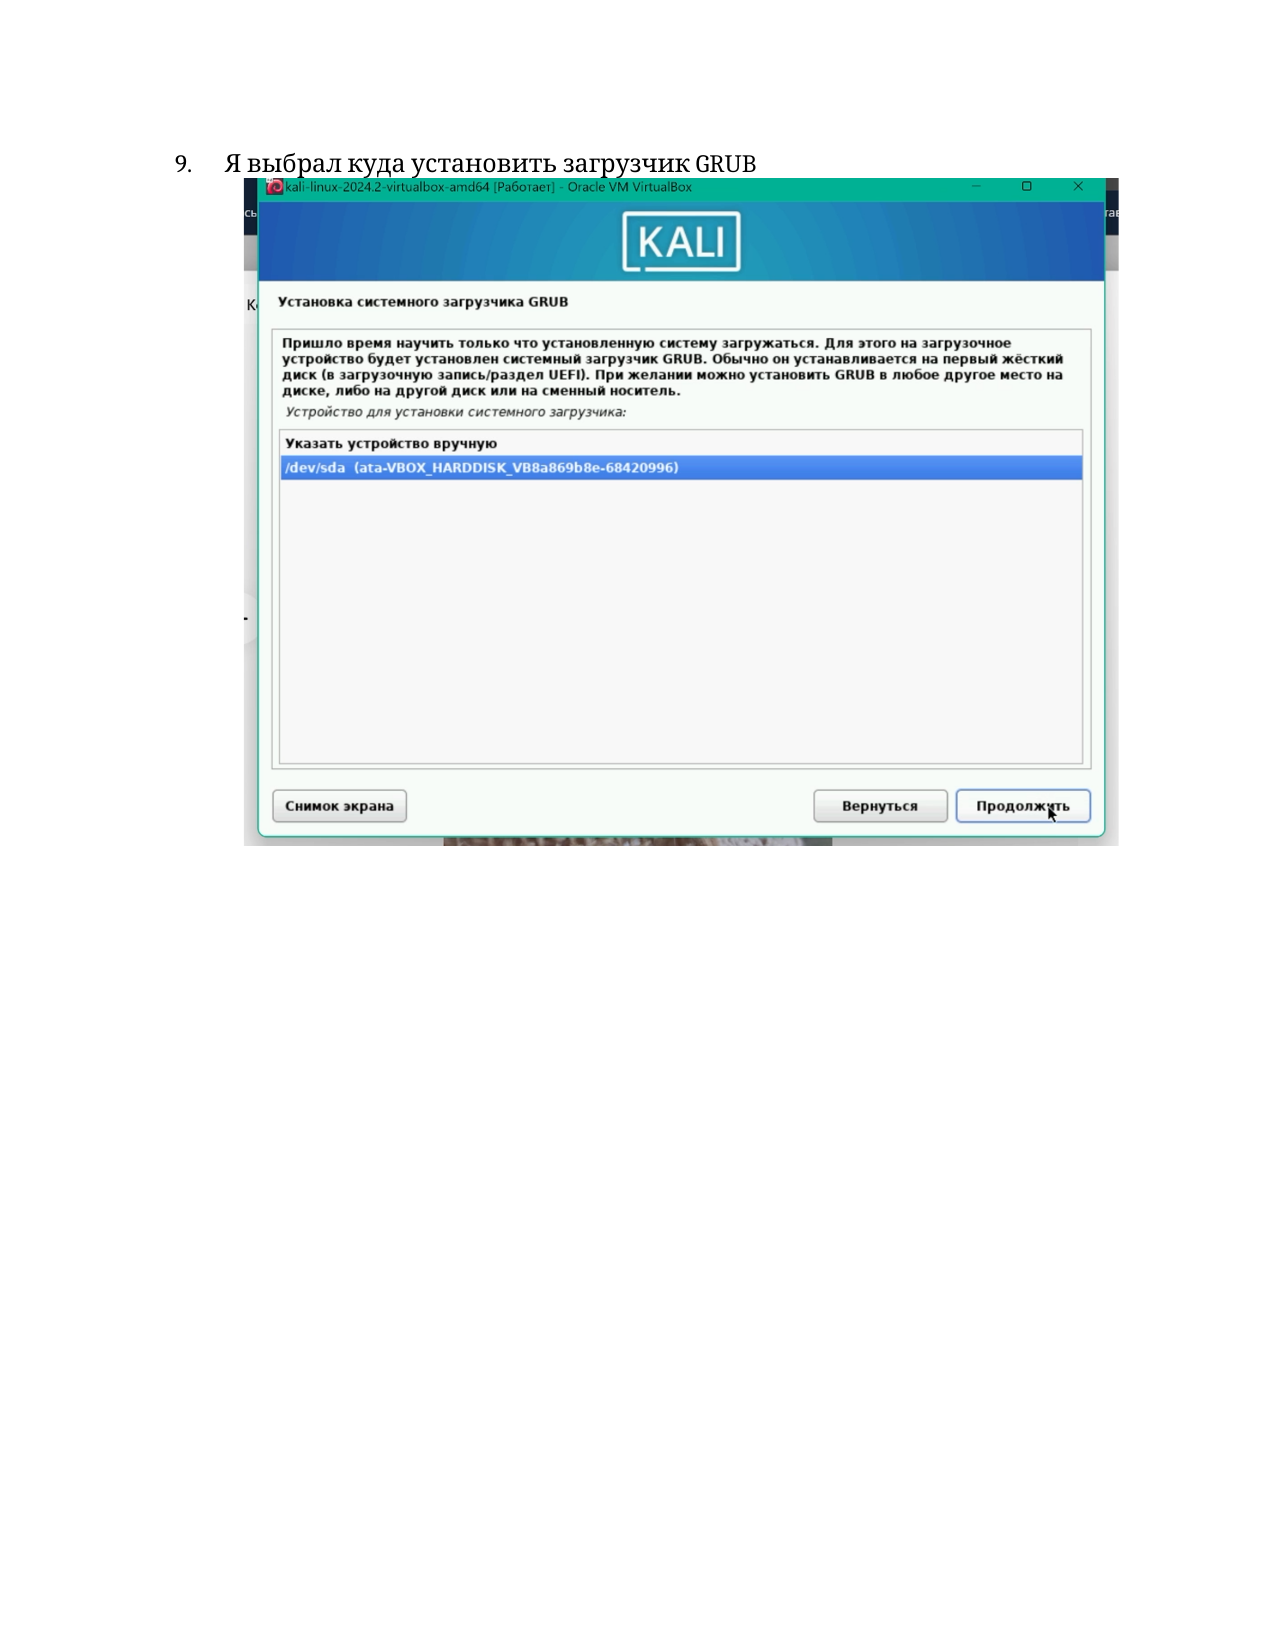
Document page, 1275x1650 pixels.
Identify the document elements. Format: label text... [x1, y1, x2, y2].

picture [243, 178, 1119, 846]
